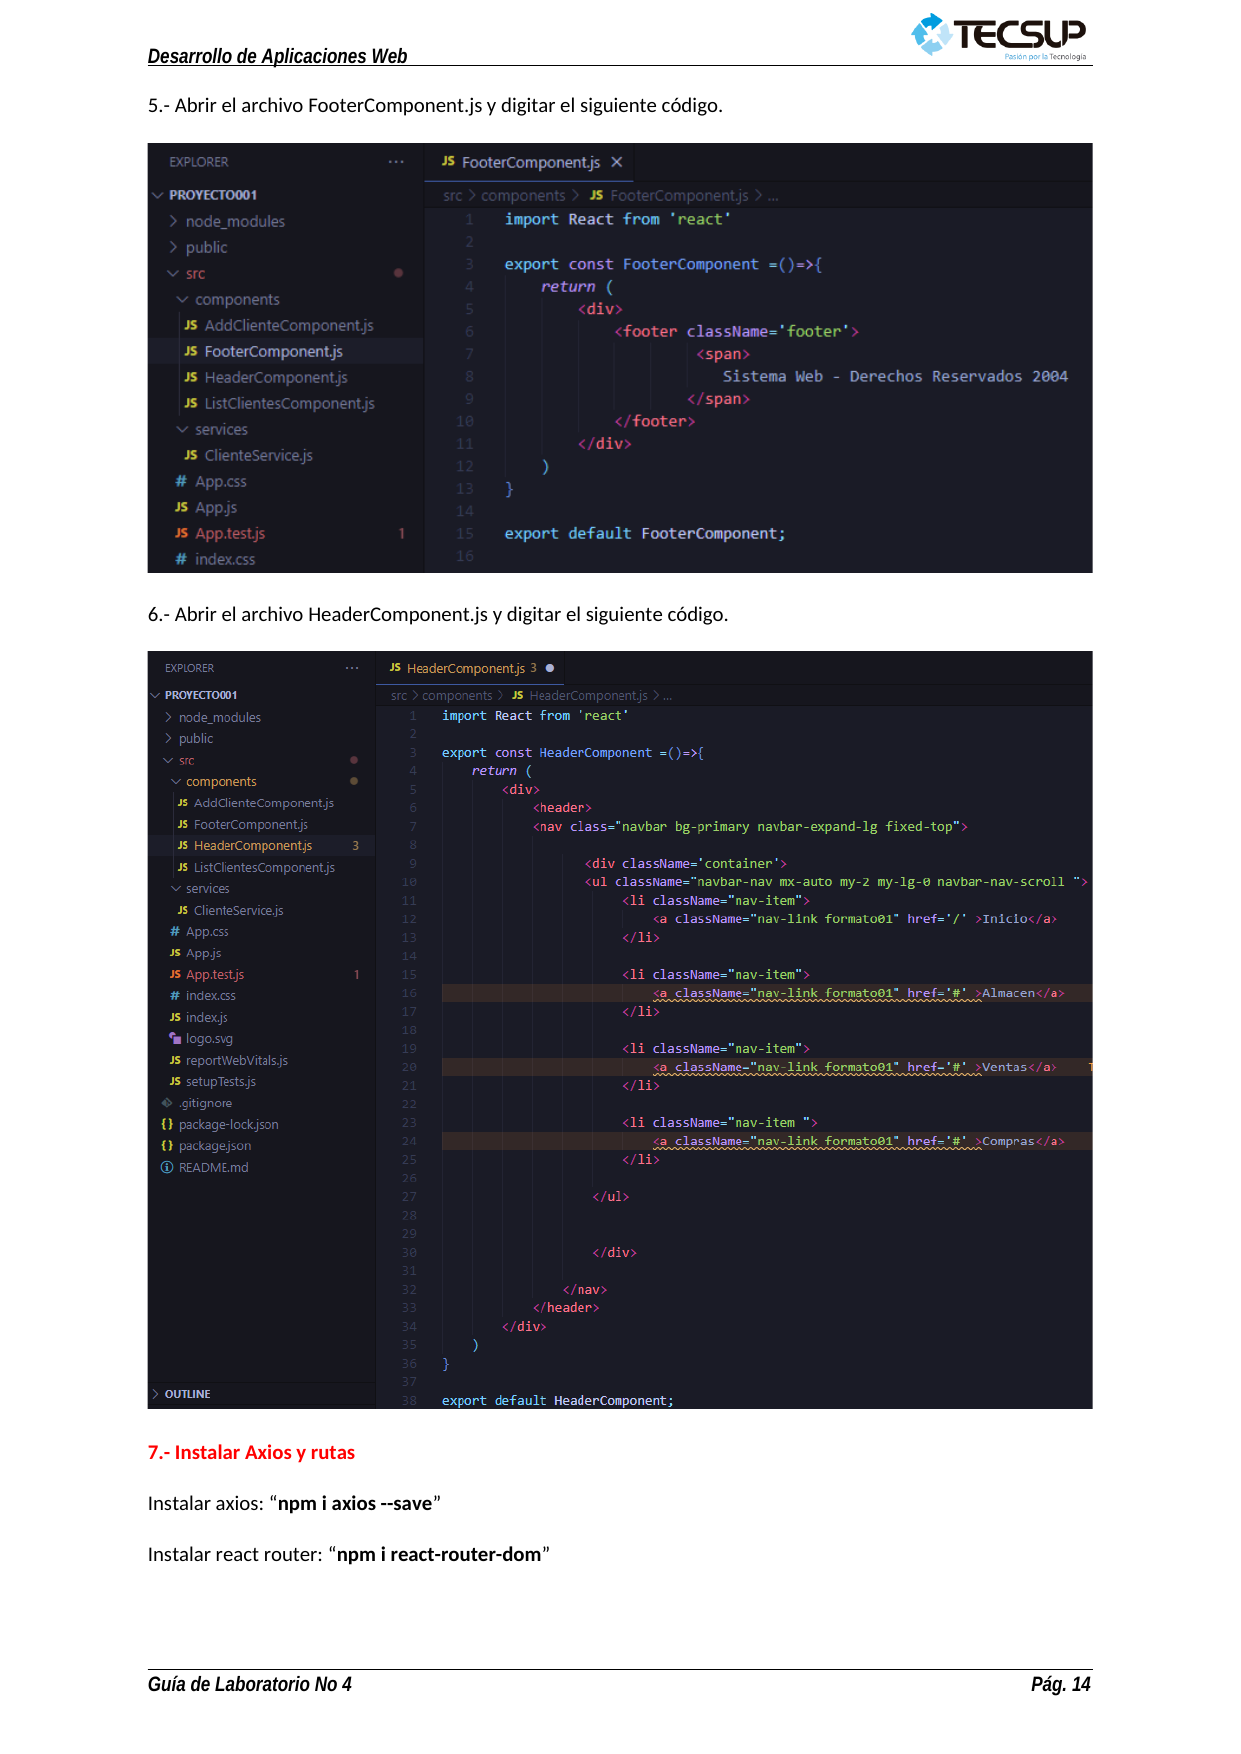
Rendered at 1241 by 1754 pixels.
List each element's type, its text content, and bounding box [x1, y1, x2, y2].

picture [910, 13, 1090, 63]
text 6.- Abrir el archivo HeaderComponent.js y digitar el siguiente código. [148, 601, 1092, 626]
text Instalar axios: “npm i axios --save” [148, 1490, 1092, 1516]
picture [147, 651, 1093, 1409]
picture [147, 143, 1093, 573]
text 7.- Instalar Axios y rutas [148, 1439, 1092, 1465]
text 5.- Abrir el archivo FooterComponent.js y digitar el siguiente código. [148, 92, 1092, 118]
text Instalar react router: “npm i react-router-dom” [148, 1541, 1092, 1567]
